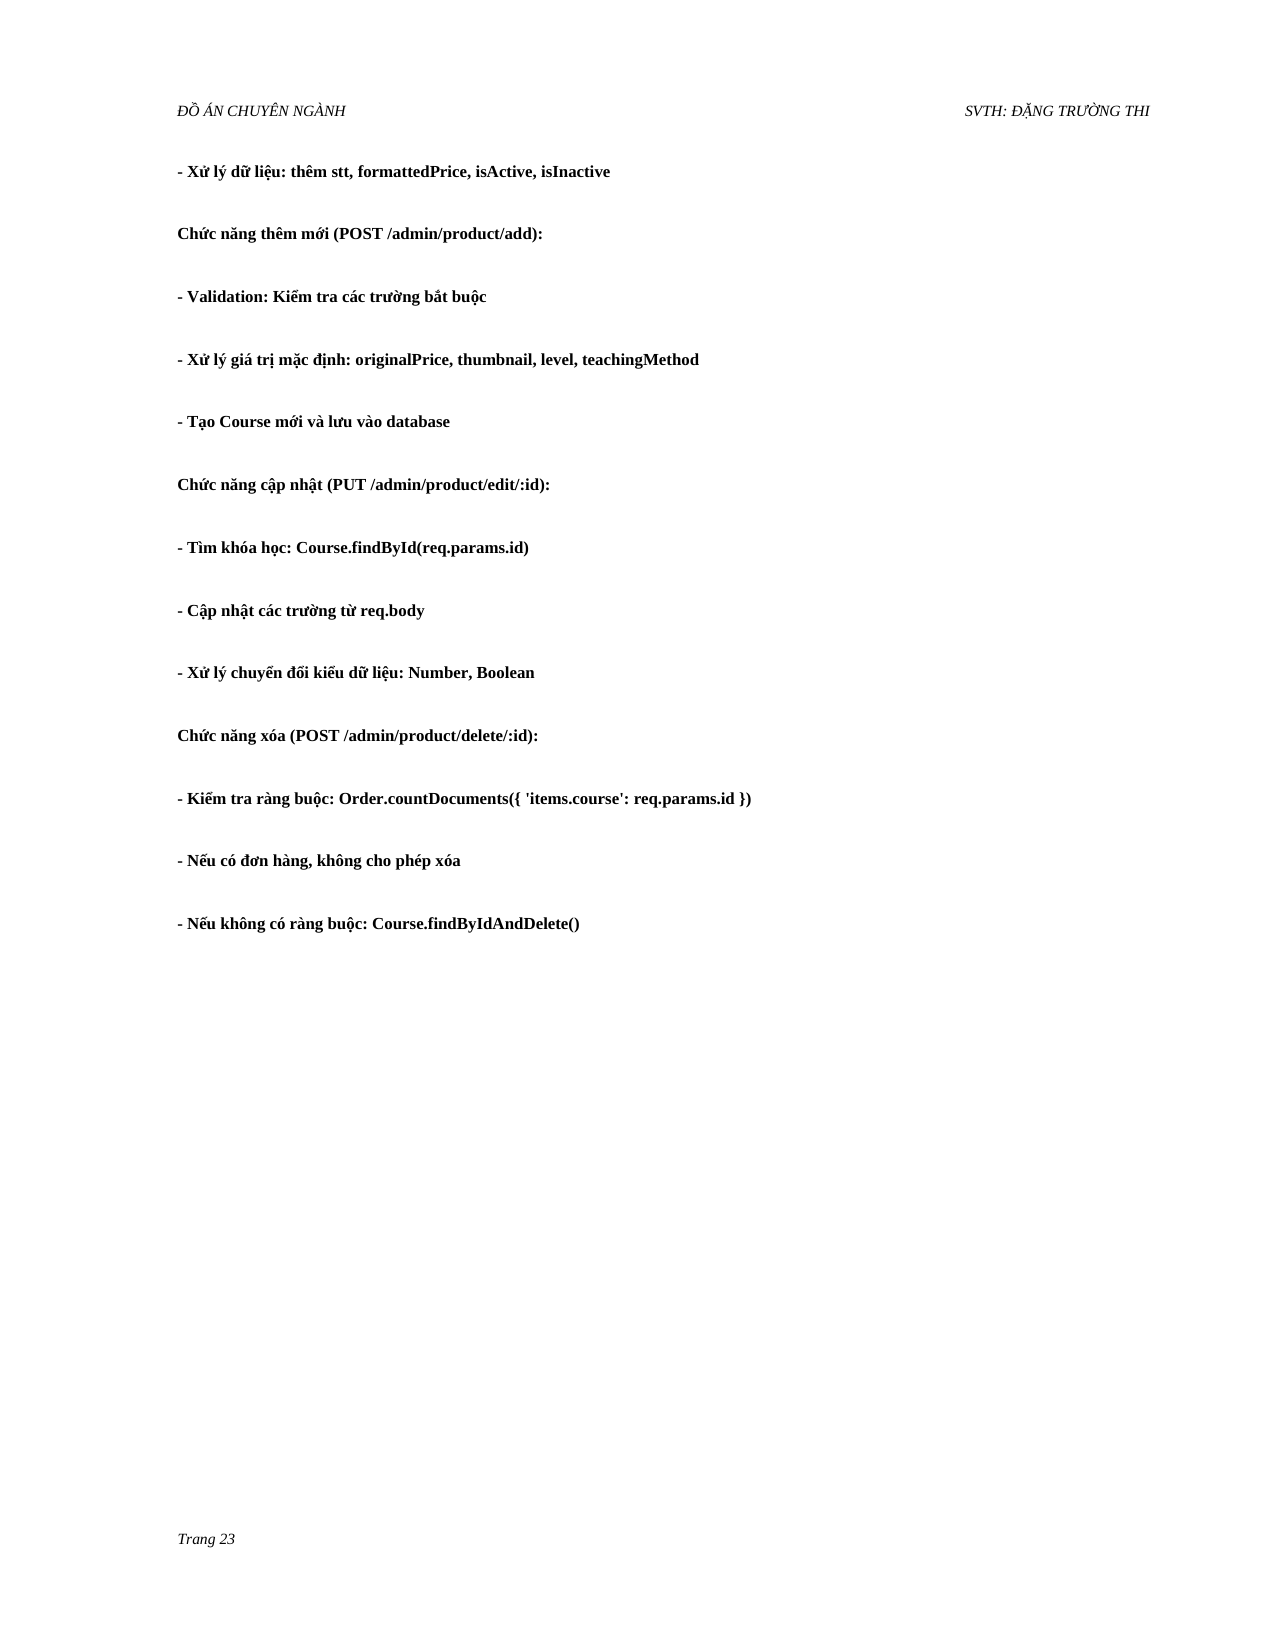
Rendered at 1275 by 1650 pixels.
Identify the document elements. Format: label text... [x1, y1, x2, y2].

text - Cập nhật các trường từ req.body [177, 586, 1157, 620]
text - Xử lý dữ liệu: thêm stt, formattedPrice, isActive, isInactive [177, 147, 1157, 181]
text - Kiểm tra ràng buộc: Order.countDocuments({ 'items.course': req.params.id }) [177, 774, 1157, 808]
text - Xử lý chuyển đổi kiểu dữ liệu: Number, Boolean [177, 649, 1157, 682]
text Chức năng cập nhật (PUT /admin/product/edit/:id): [177, 461, 1157, 494]
text Chức năng xóa (POST /admin/product/delete/:id): [177, 712, 1157, 745]
text - Tạo Course mới và lưu vào database [177, 398, 1157, 432]
text Chức năng thêm mới (POST /admin/product/add): [177, 210, 1157, 243]
text - Nếu có đơn hàng, không cho phép xóa [177, 837, 1157, 871]
text - Nếu không có ràng buộc: Course.findByIdAndDelete() [177, 900, 1157, 933]
text - Validation: Kiểm tra các trường bắt buộc [177, 273, 1157, 306]
text - Tìm khóa học: Course.findById(req.params.id) [177, 523, 1157, 557]
text - Xử lý giá trị mặc định: originalPrice, thumbnail, level, teachingMethod [177, 335, 1157, 369]
